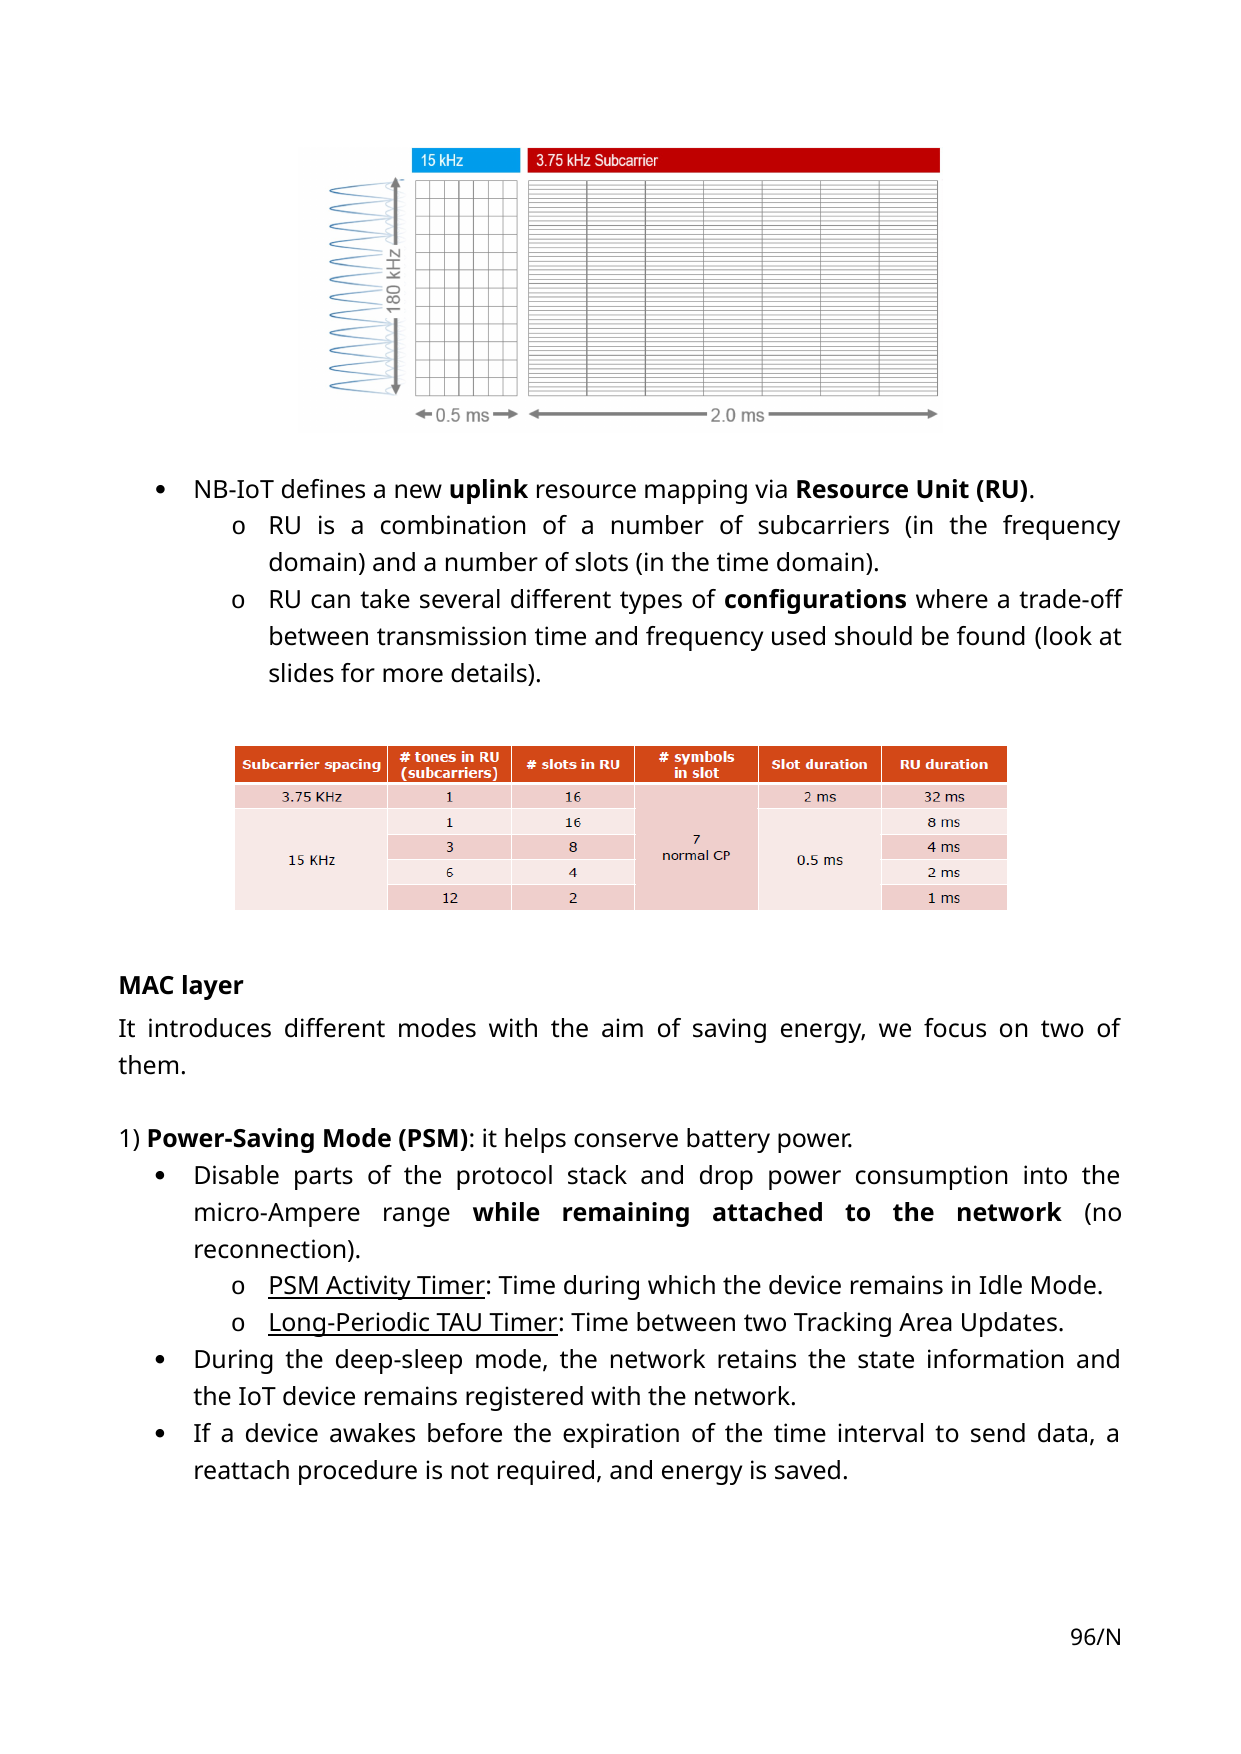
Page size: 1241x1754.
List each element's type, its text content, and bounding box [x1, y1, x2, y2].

list Long-Periodic TAU Timer: Time between two Tracking Area Updates. [231, 1305, 1122, 1339]
list During the deep-sleep mode, the network retains the state information and the IoT device remains registered with the network. [156, 1342, 1122, 1413]
list PSM Activity Timer: Time during which the device remains in Idle Mode. [231, 1268, 1122, 1302]
list Disable parts of the protocol stack and drop power consumption into the micro-Ampere range while remaining attached to the network (no reconnection). [156, 1158, 1122, 1265]
list If a device awakes before the expiration of the time interval to send data, a reattach procedure is not required, and energy is saved. [156, 1416, 1122, 1486]
text MAC layer [118, 968, 1122, 1002]
text It introduces different modes with the aim of saving energy, we focus on two of them. [118, 1011, 1122, 1081]
list RU can take several different types of configurations where a trade-off between transmission time and frequency used should be found (look at slides for more details). [231, 582, 1122, 689]
text 1) Power-Saving Mode (PSM): it helps conserve battery power. [118, 1121, 1122, 1155]
picture [217, 729, 1023, 929]
list RU is a combination of a number of subcarriers (in the frequency domain) and a number of slots (in the time domain). [231, 508, 1122, 579]
list NB-IoT defines a new uplink resource mapping via Resource Unit (RU). [156, 471, 1122, 505]
